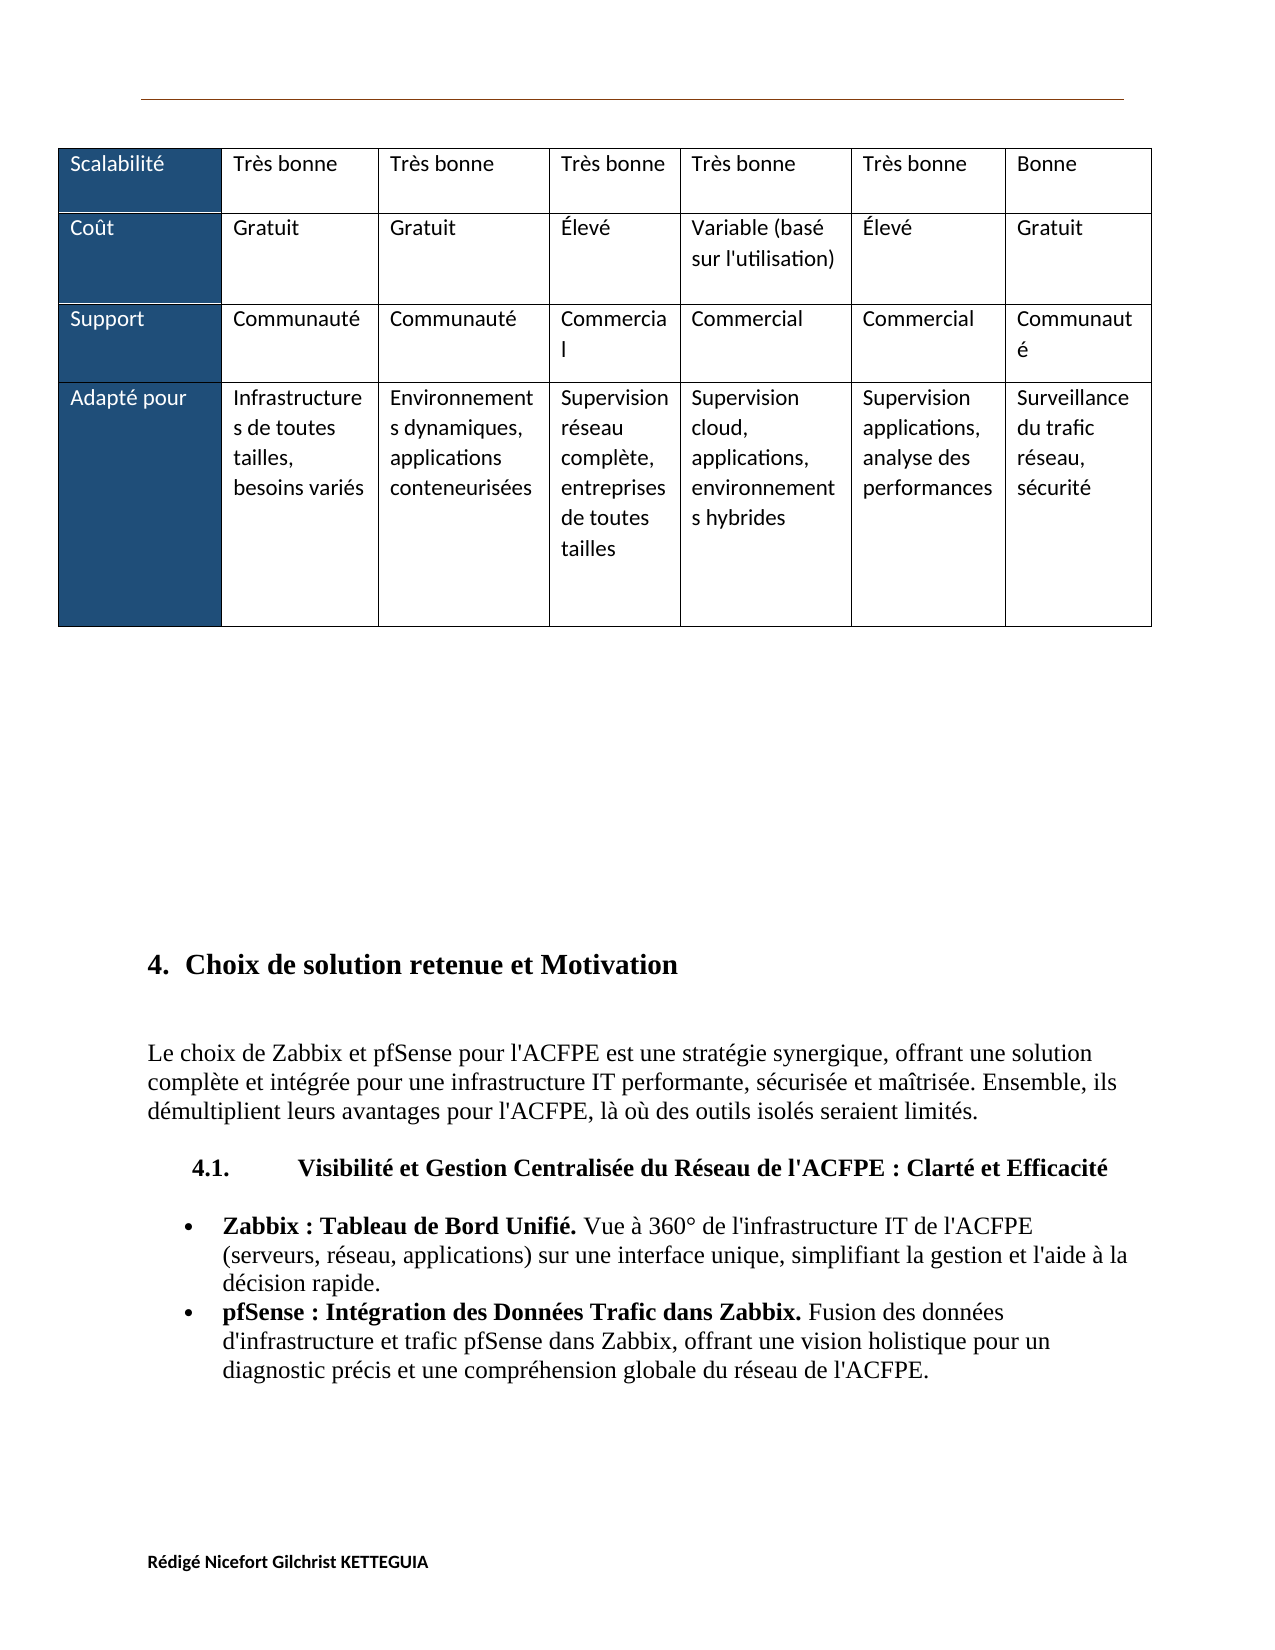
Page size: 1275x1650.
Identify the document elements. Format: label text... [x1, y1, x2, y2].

table_cell Adapté pour [59, 383, 221, 626]
table_cell Supervision applications, analyse des performances [852, 383, 1005, 626]
table_cell Support [59, 305, 221, 382]
table_cell Infrastructures de toutes tailles, besoins variés [222, 383, 378, 626]
table_cell Communauté [222, 305, 378, 382]
table_cell Élevé [550, 214, 680, 303]
table_cell Communauté [1006, 305, 1151, 382]
table_cell Supervision cloud, applications, environnements hybrides [681, 383, 851, 626]
table_cell Environnements dynamiques, applications conteneurisées [379, 383, 549, 626]
table_cell Commercial [852, 305, 1005, 382]
table_cell Gratuit [379, 214, 549, 303]
table_cell Très bonne [852, 149, 1005, 212]
list Visibilité et Gestion Centralisée du Réseau de l'ACFPE : Clarté et Efficacité [192, 1153, 1135, 1182]
table_cell Surveillance du trafic réseau, sécurité [1006, 383, 1151, 626]
table_cell Commercial [681, 305, 851, 382]
table_cell Commercial [550, 305, 680, 382]
table_cell Scalabilité [59, 149, 221, 212]
list Zabbix : Tableau de Bord Unifié. Vue à 360° de l'infrastructure IT de l'ACFPE (serveurs, réseau, applications) sur une interface unique, simplifiant la gestion et l'aide à la décision rapide. [185, 1211, 1135, 1297]
table_cell Coût [59, 214, 221, 303]
table_cell Supervision réseau complète, entreprises de toutes tailles [550, 383, 680, 626]
table_cell Élevé [852, 214, 1005, 303]
list Choix de solution retenue et Motivation [147, 947, 1135, 981]
table_cell Très bonne [681, 149, 851, 212]
text Le choix de Zabbix et pfSense pour l'ACFPE est une stratégie synergique, offrant une solution complète et intégrée pour une infrastructure IT performante, sécurisée et maîtrisée. Ensemble, ils démultiplient leurs avantages pour l'ACFPE, là où des outils isolés seraient limités. [147, 1038, 1135, 1125]
table_cell Très bonne [222, 149, 378, 212]
table_cell Communauté [379, 305, 549, 382]
table_cell Bonne [1006, 149, 1151, 212]
table_cell Gratuit [1006, 214, 1151, 303]
table_cell Gratuit [222, 214, 378, 303]
list pfSense : Intégration des Données Trafic dans Zabbix. Fusion des données d'infrastructure et trafic pfSense dans Zabbix, offrant une vision holistique pour un diagnostic précis et une compréhension globale du réseau de l'ACFPE. [185, 1297, 1135, 1383]
table_cell Très bonne [550, 149, 680, 212]
table_cell Très bonne [379, 149, 549, 212]
table_cell Variable (basé sur l'utilisation) [681, 214, 851, 303]
